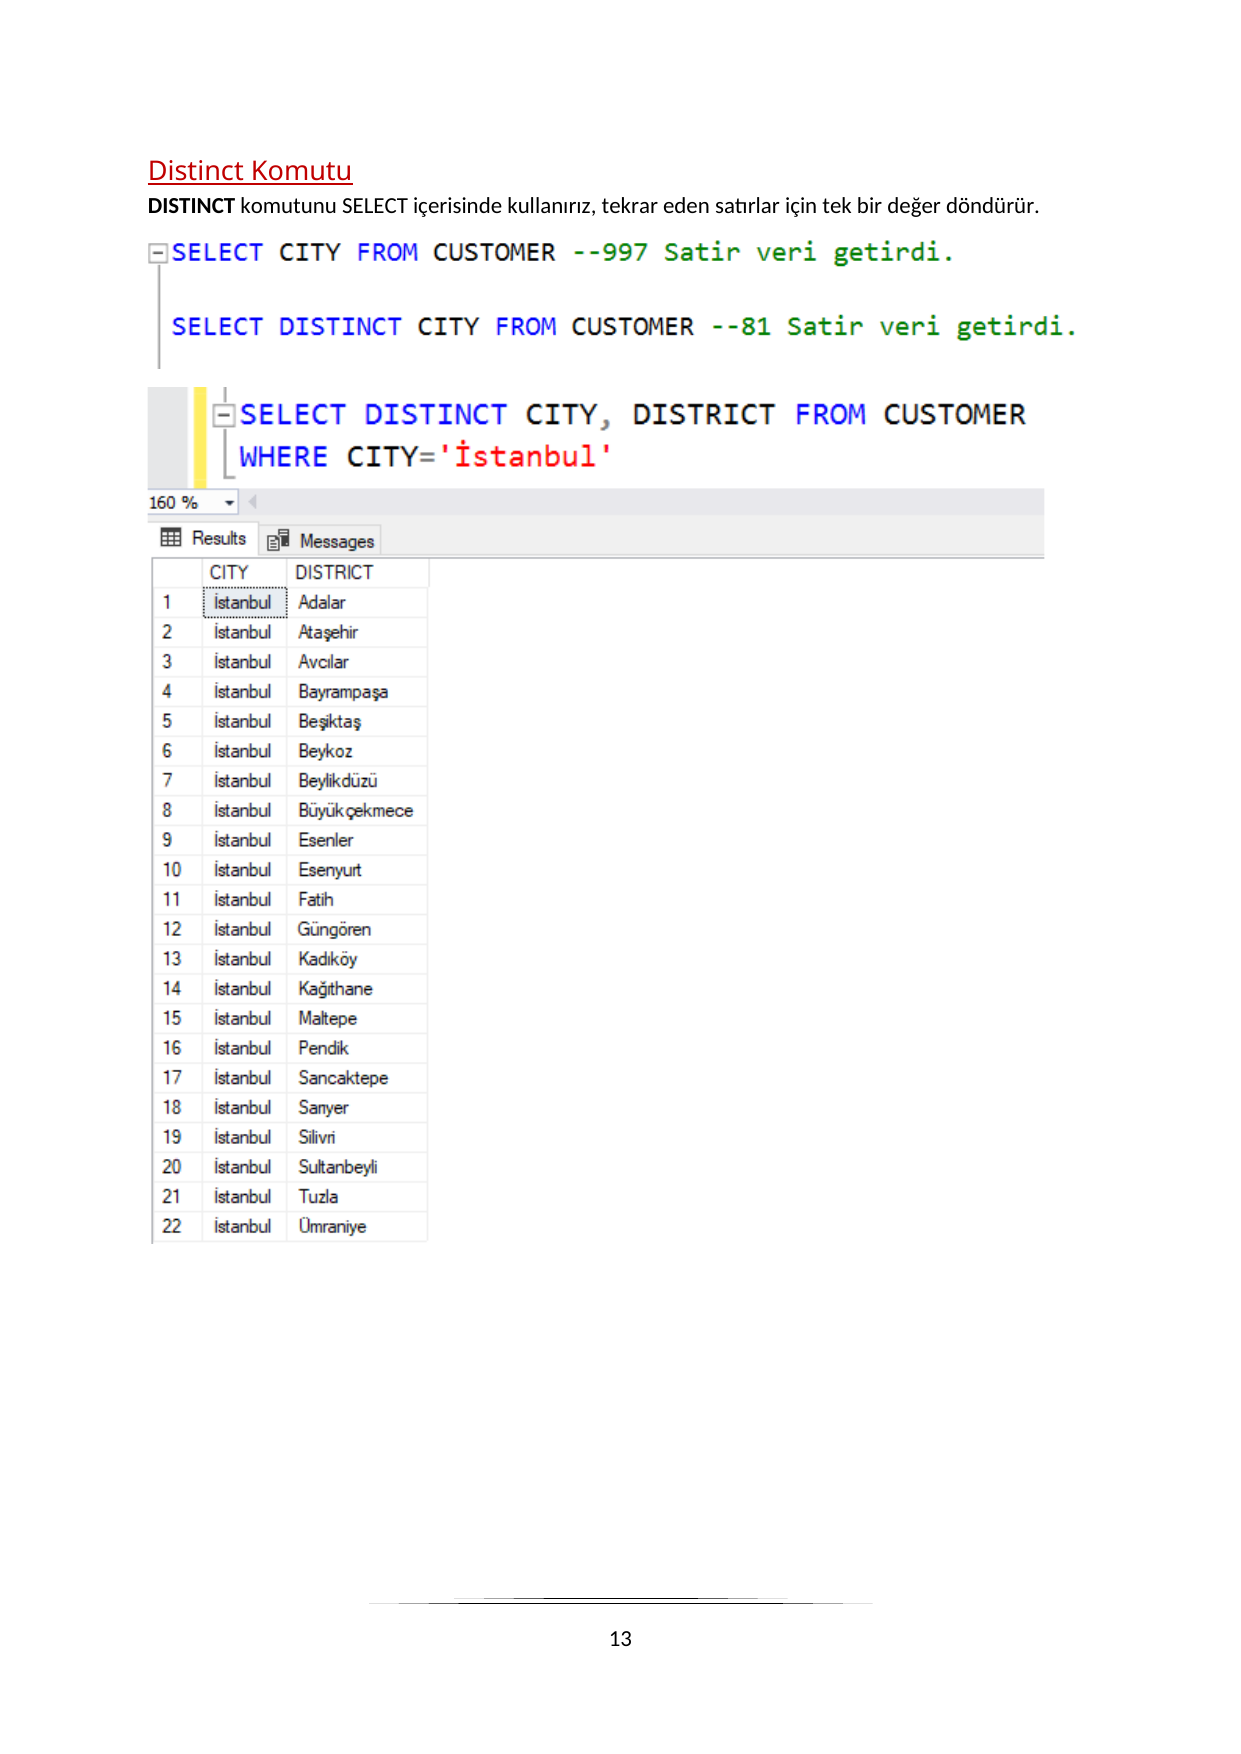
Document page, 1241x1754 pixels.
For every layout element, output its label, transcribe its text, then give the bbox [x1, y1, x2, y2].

text DISTINCT komutunu SELECT içerisinde kullanırız, tekrar eden satırlar için tek bir değer döndürür. [148, 192, 1093, 219]
picture [147, 387, 1045, 1244]
subtitle Distinct Komutu [148, 152, 1093, 189]
picture [147, 238, 1093, 369]
